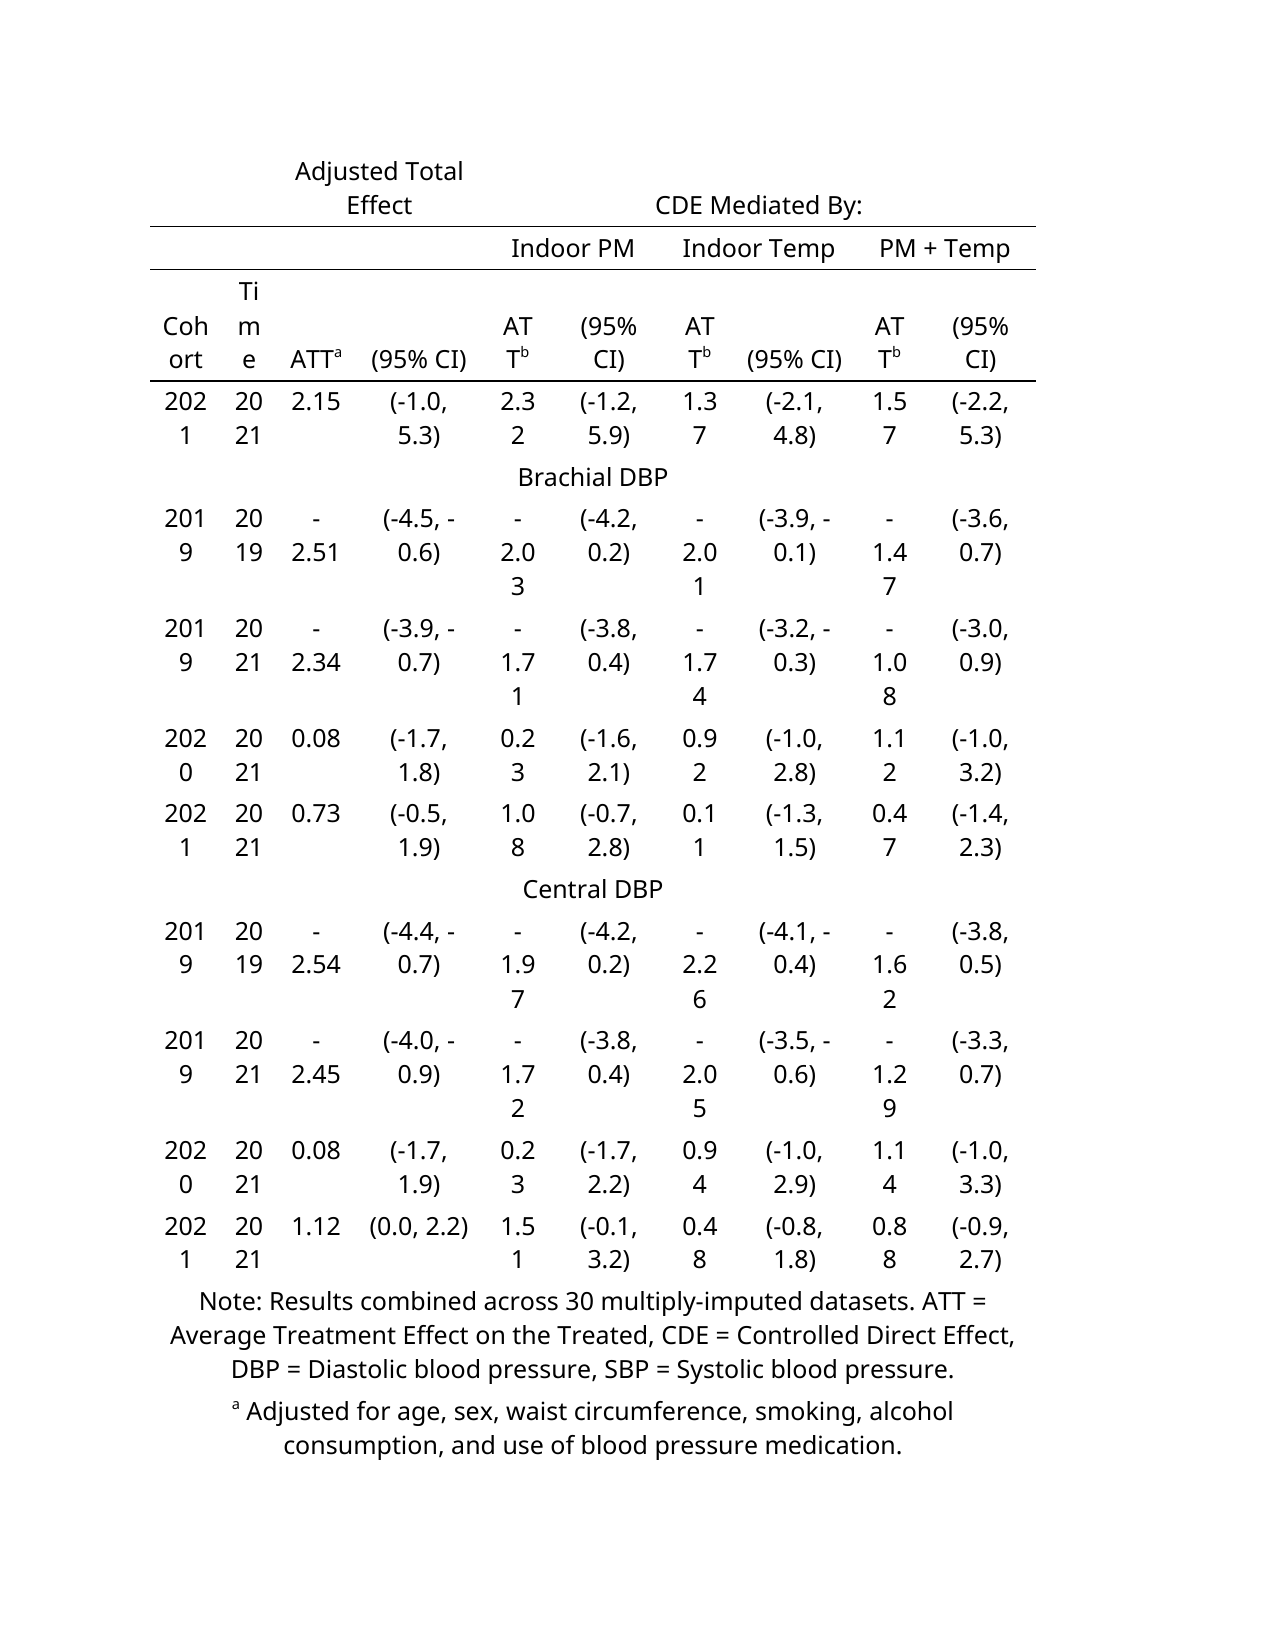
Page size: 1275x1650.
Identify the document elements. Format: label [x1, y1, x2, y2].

table_header [139, 150, 1114, 1465]
